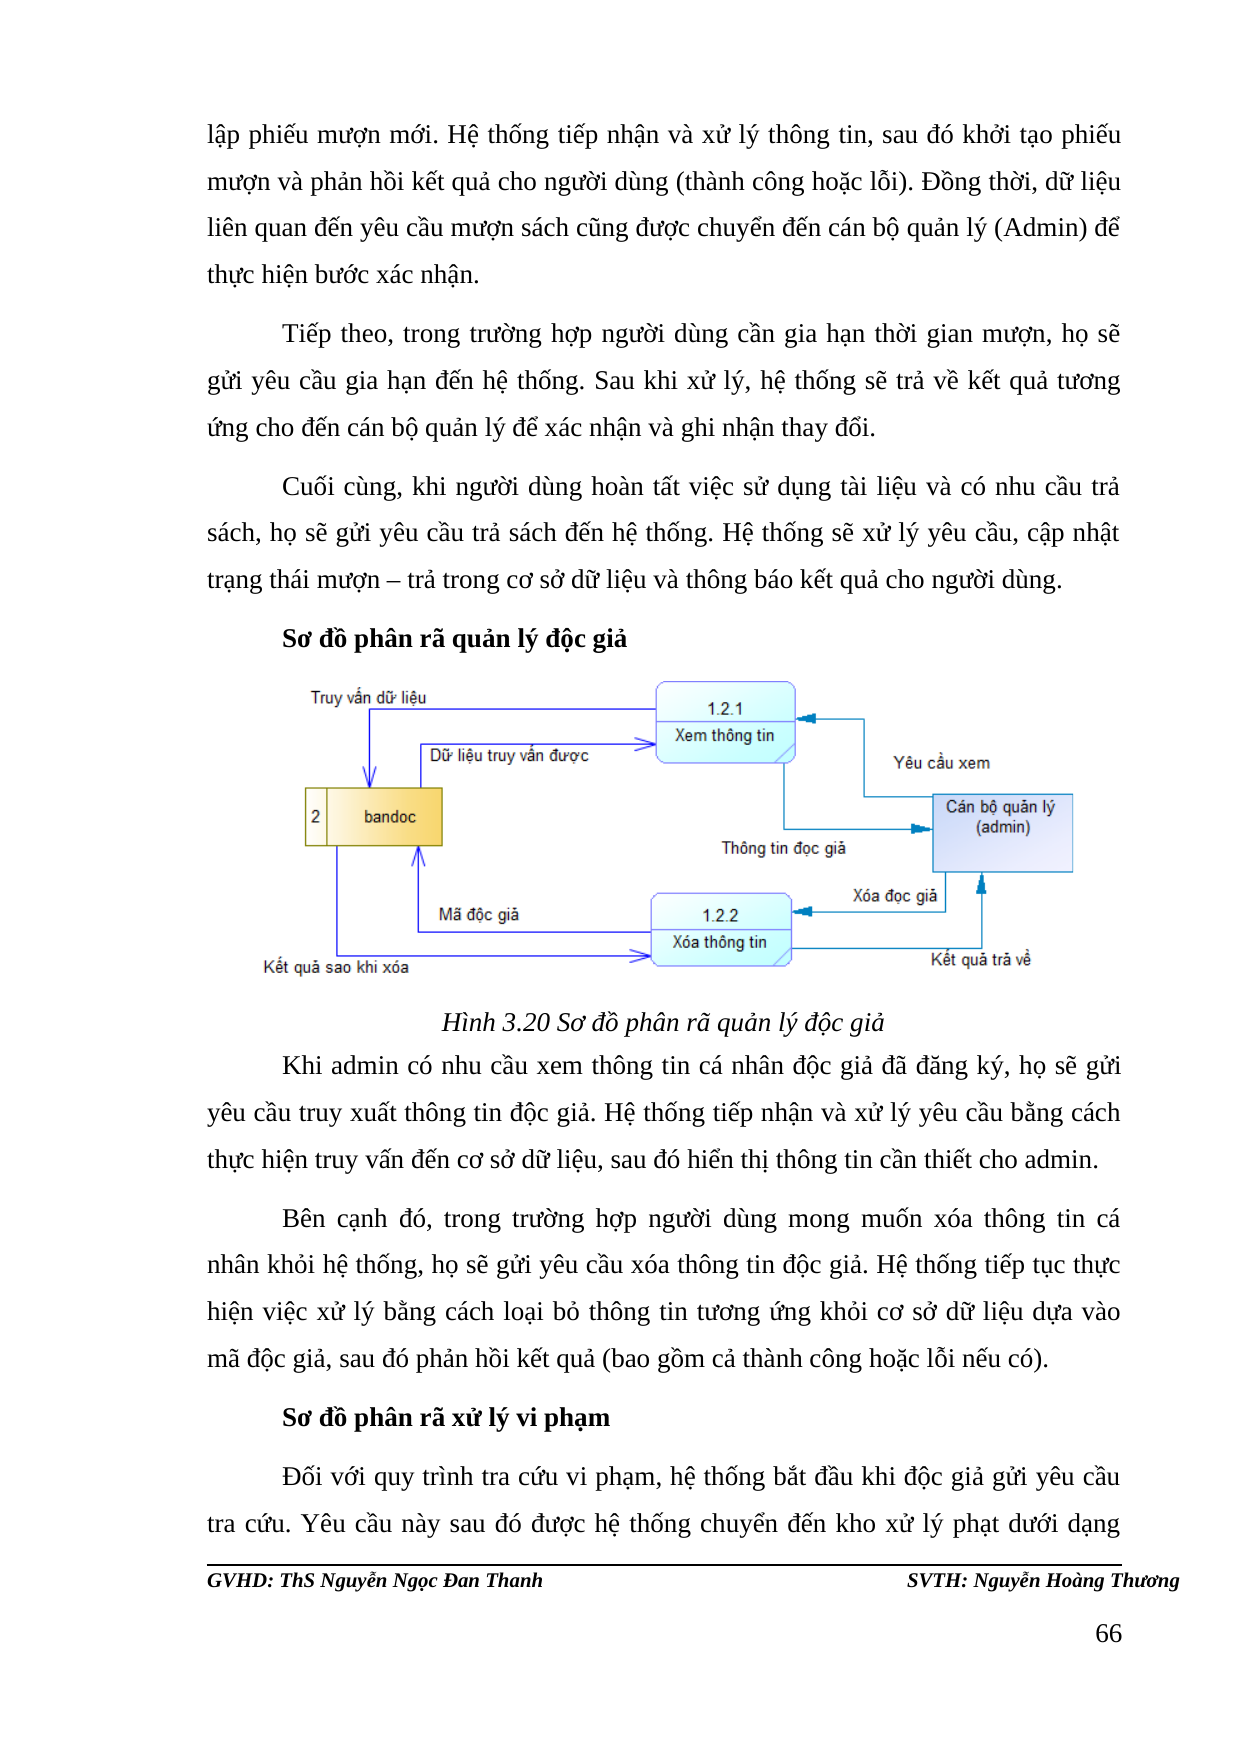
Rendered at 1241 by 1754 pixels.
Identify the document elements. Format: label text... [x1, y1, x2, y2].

text Sơ đồ phân rã quản lý độc giả [207, 622, 1122, 653]
text Tiếp theo, trong trường hợp người dùng cần gia hạn thời gian mượn, họ sẽ gửi yêu cầu gia hạn đến hệ thống. Sau khi xử lý, hệ thống sẽ trả về kết quả tương ứng cho đến cán bộ quản lý để xác nhận và ghi nhận thay đổi. [207, 317, 1122, 442]
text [207, 1460, 1122, 1538]
text Sơ đồ phân rã xử lý vi phạm [207, 1401, 1122, 1432]
picture [255, 681, 1074, 978]
text Bên cạnh đó, trong trường hợp người dùng mong muốn xóa thông tin cá nhân khỏi hệ thống, họ sẽ gửi yêu cầu xóa thông tin độc giả. Hệ thống tiếp tục thực hiện việc xử lý bằng cách loại bỏ thông tin tương ứng khỏi cơ sở dữ liệu dựa vào mã độc giả, sau đó phản hồi kết quả (bao gồm cả thành công hoặc lỗi nếu có). [207, 1202, 1122, 1373]
text Khi admin có nhu cầu xem thông tin cá nhân độc giả đã đăng ký, họ sẽ gửi yêu cầu truy xuất thông tin độc giả. Hệ thống tiếp nhận và xử lý yêu cầu bằng cách thực hiện truy vấn đến cơ sở dữ liệu, sau đó hiển thị thông tin cần thiết cho admin. [207, 1049, 1122, 1174]
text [207, 118, 1122, 289]
text Cuối cùng, khi người dùng hoàn tất việc sử dụng tài liệu và có nhu cầu trả sách, họ sẽ gửi yêu cầu trả sách đến hệ thống. Hệ thống sẽ xử lý yêu cầu, cập nhật trạng thái mượn – trả trong cơ sở dữ liệu và thông báo kết quả cho người dùng. [207, 470, 1122, 594]
